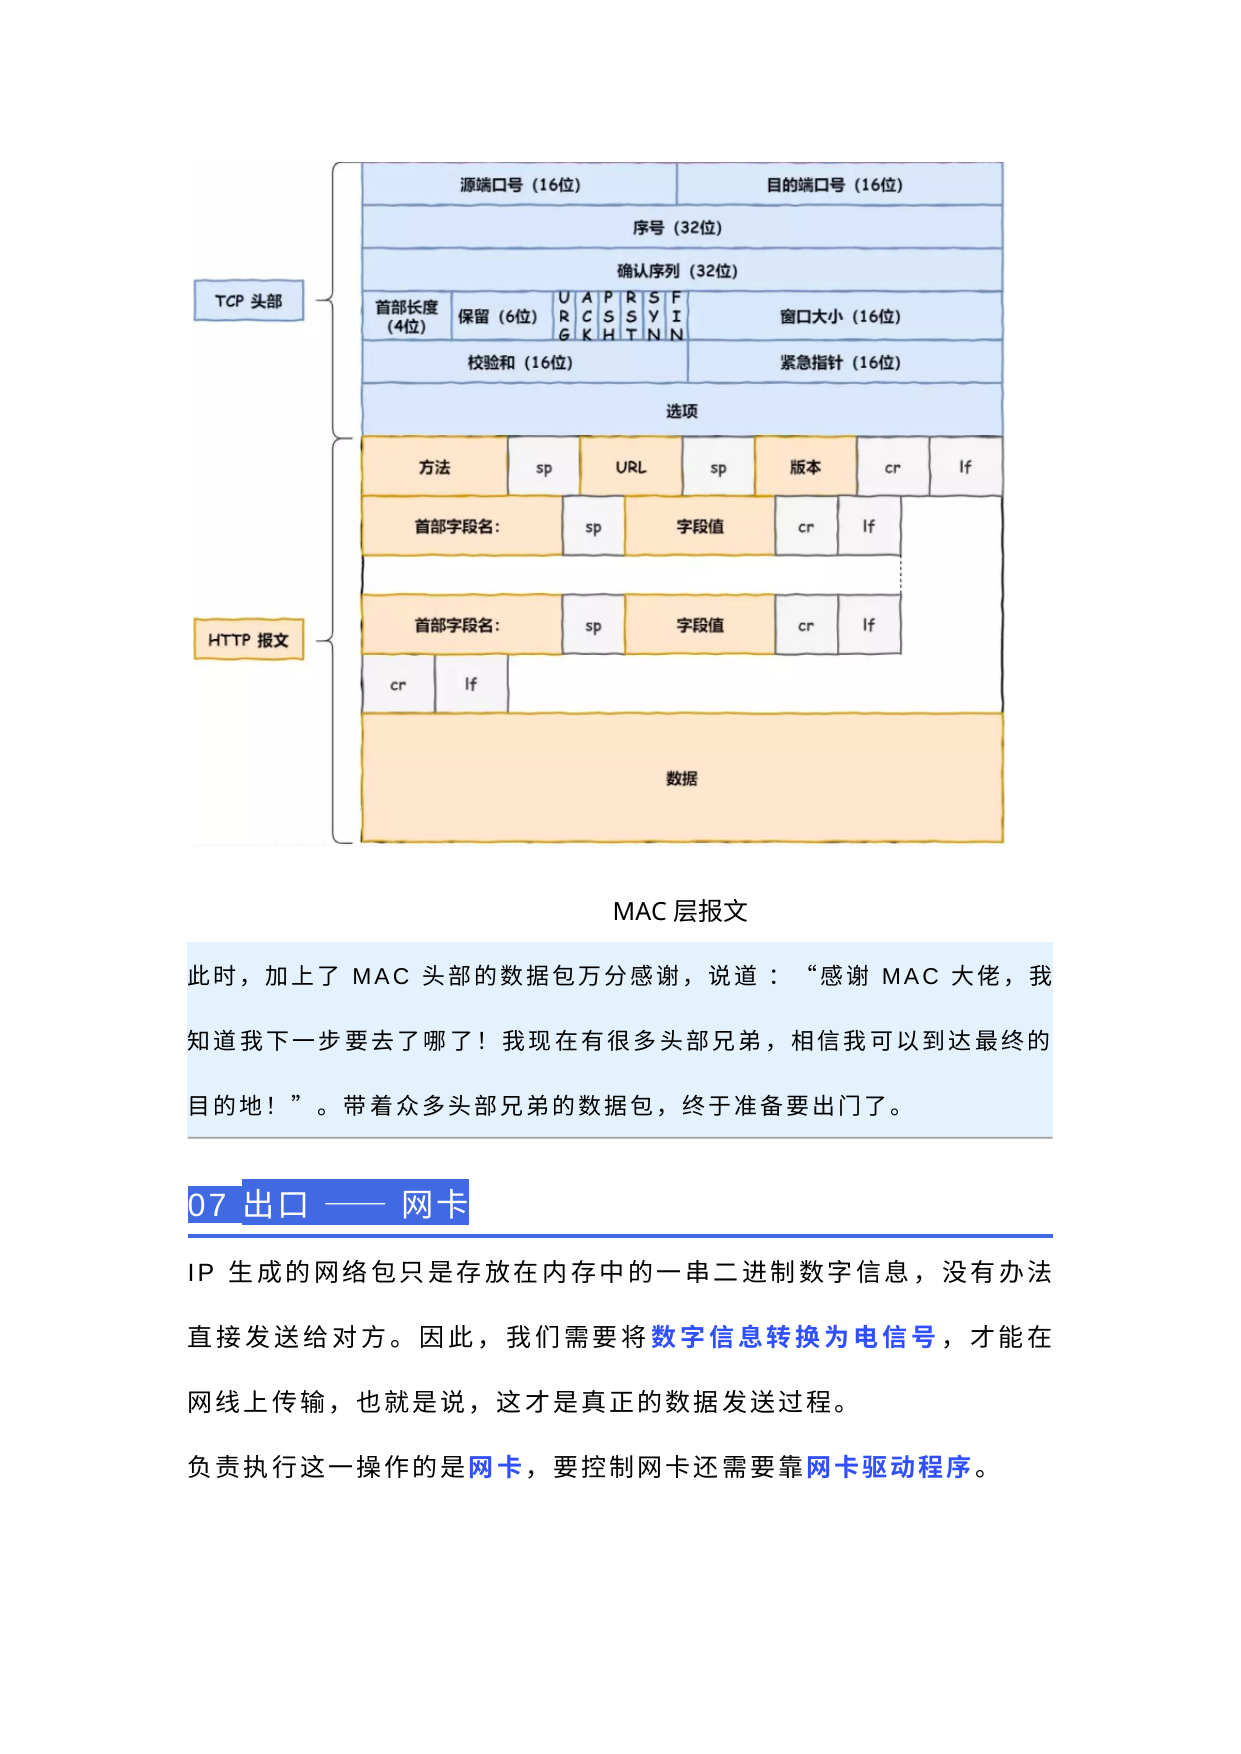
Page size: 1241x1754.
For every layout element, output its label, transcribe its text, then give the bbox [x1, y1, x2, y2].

text 负责执行这一操作的是网卡，要控制网卡还需要靠网卡驱动程序。 [187, 1433, 1053, 1498]
text 此时，加上了 MAC 头部的数据包万分感谢，说道 ：“感谢 MAC 大佬，我知道我下一步要去了哪了！我现在有很多头部兄弟，相信我可以到达最终的目的地！”。带着众多头部兄弟的数据包，终于准备要出门了。 [187, 942, 1053, 1136]
picture [187, 162, 1028, 846]
text IP 生成的网络包只是存放在内存中的一串二进制数字信息，没有办法直接发送给对方。因此，我们需要将数字信息转换为电信号，才能在网线上传输，也就是说，这才是真正的数据发送过程。 [187, 1238, 1053, 1433]
text 07 出口 —— 网卡 [187, 1169, 1053, 1238]
text MAC 层报文 [187, 877, 1053, 942]
